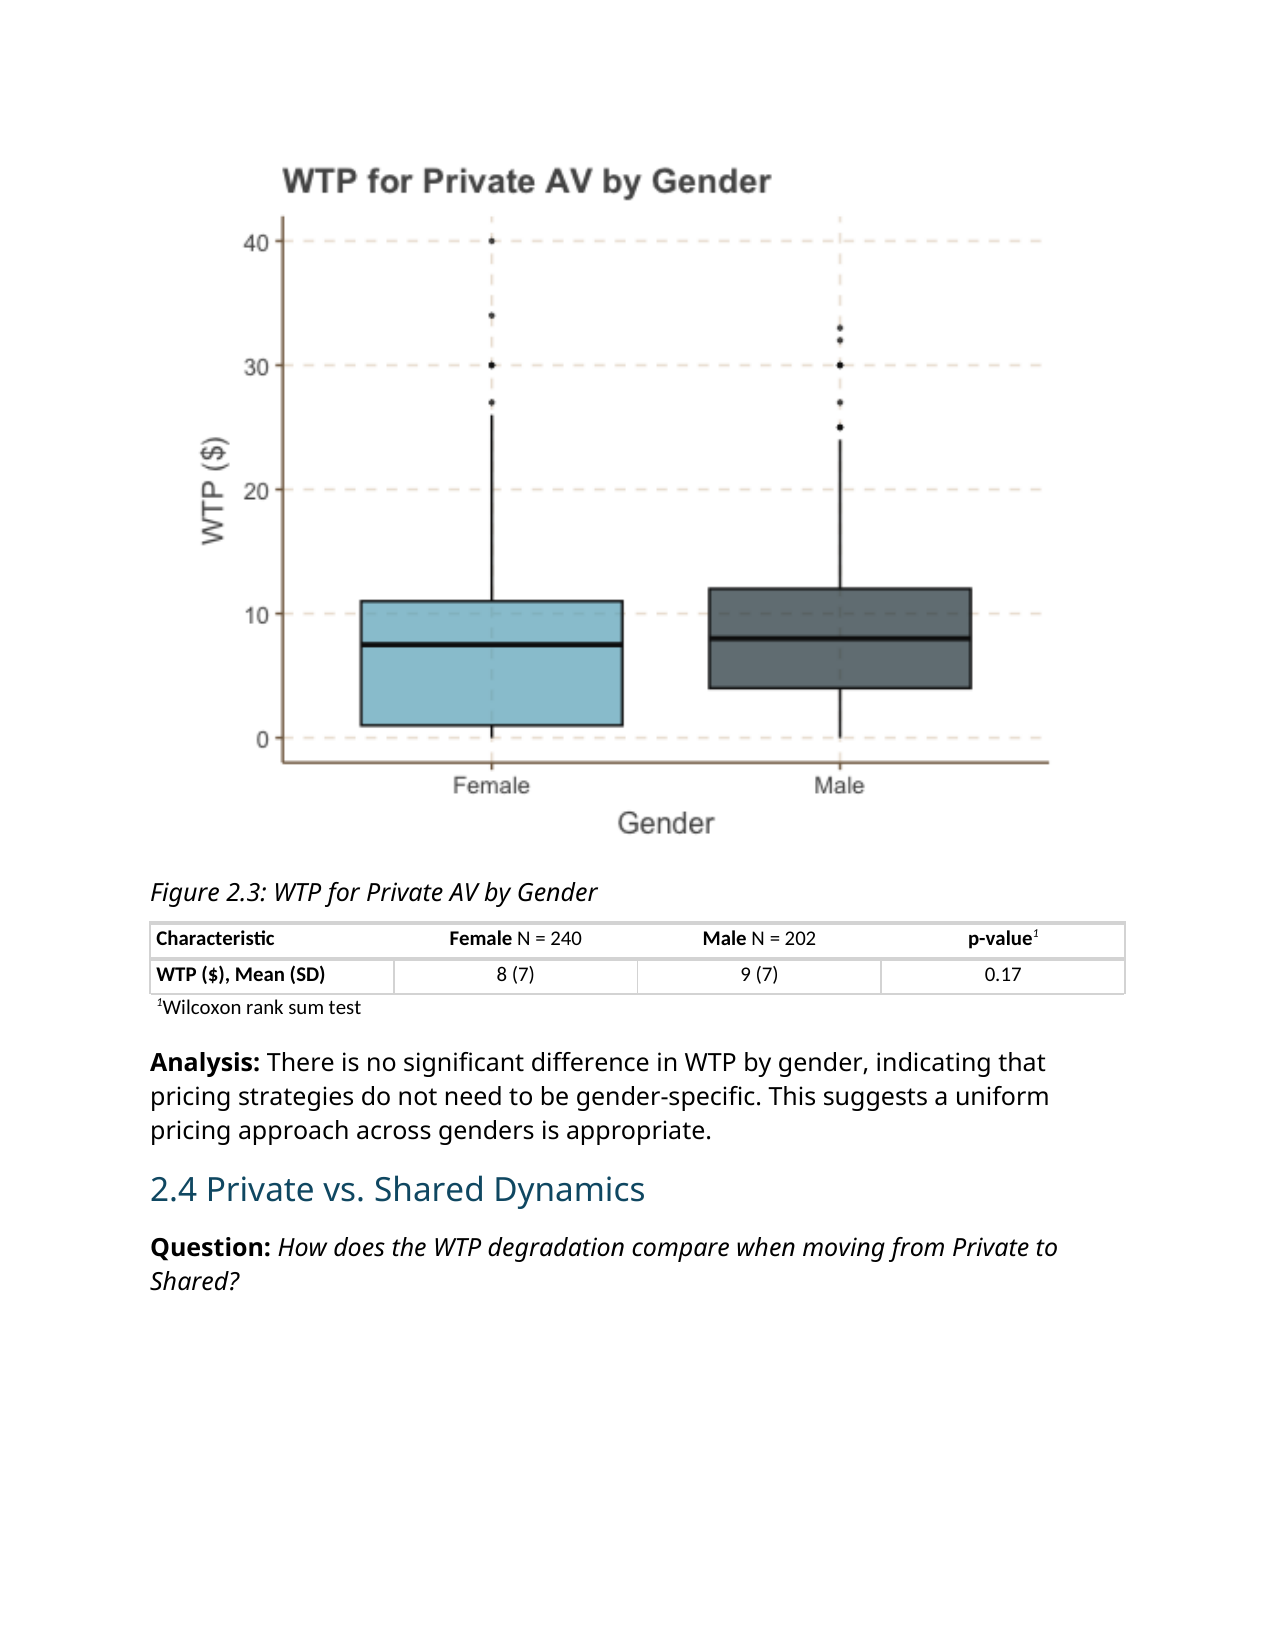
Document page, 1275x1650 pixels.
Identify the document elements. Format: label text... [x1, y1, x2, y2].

table_cell 0.17 [882, 961, 1124, 993]
table_cell 9 (7) [638, 961, 880, 993]
table_cell WTP ($), Mean (SD) [151, 961, 393, 993]
table_header Characteristic [151, 925, 394, 957]
table_header p-value1 [881, 925, 1124, 957]
text Question: How does the WTP degradation compare when moving from Private to Shared? [150, 1230, 1125, 1298]
subtitle 2.4 Private vs. Shared Dynamics [150, 1166, 1125, 1211]
table_cell 8 (7) [395, 961, 637, 993]
table_header Male N = 202 [638, 925, 881, 957]
table_header Female N = 240 [394, 925, 637, 957]
picture [188, 153, 1064, 854]
table_cell 1Wilcoxon rank sum test [150, 994, 1125, 1026]
table_header Figure 2.3: WTP for Private AV by Gender [139, 150, 1114, 921]
text Analysis: There is no significant difference in WTP by gender, indicating that pricing strategies do not need to be gender-specific. This suggests a uniform pricing approach across genders is appropriate. [150, 1045, 1125, 1147]
